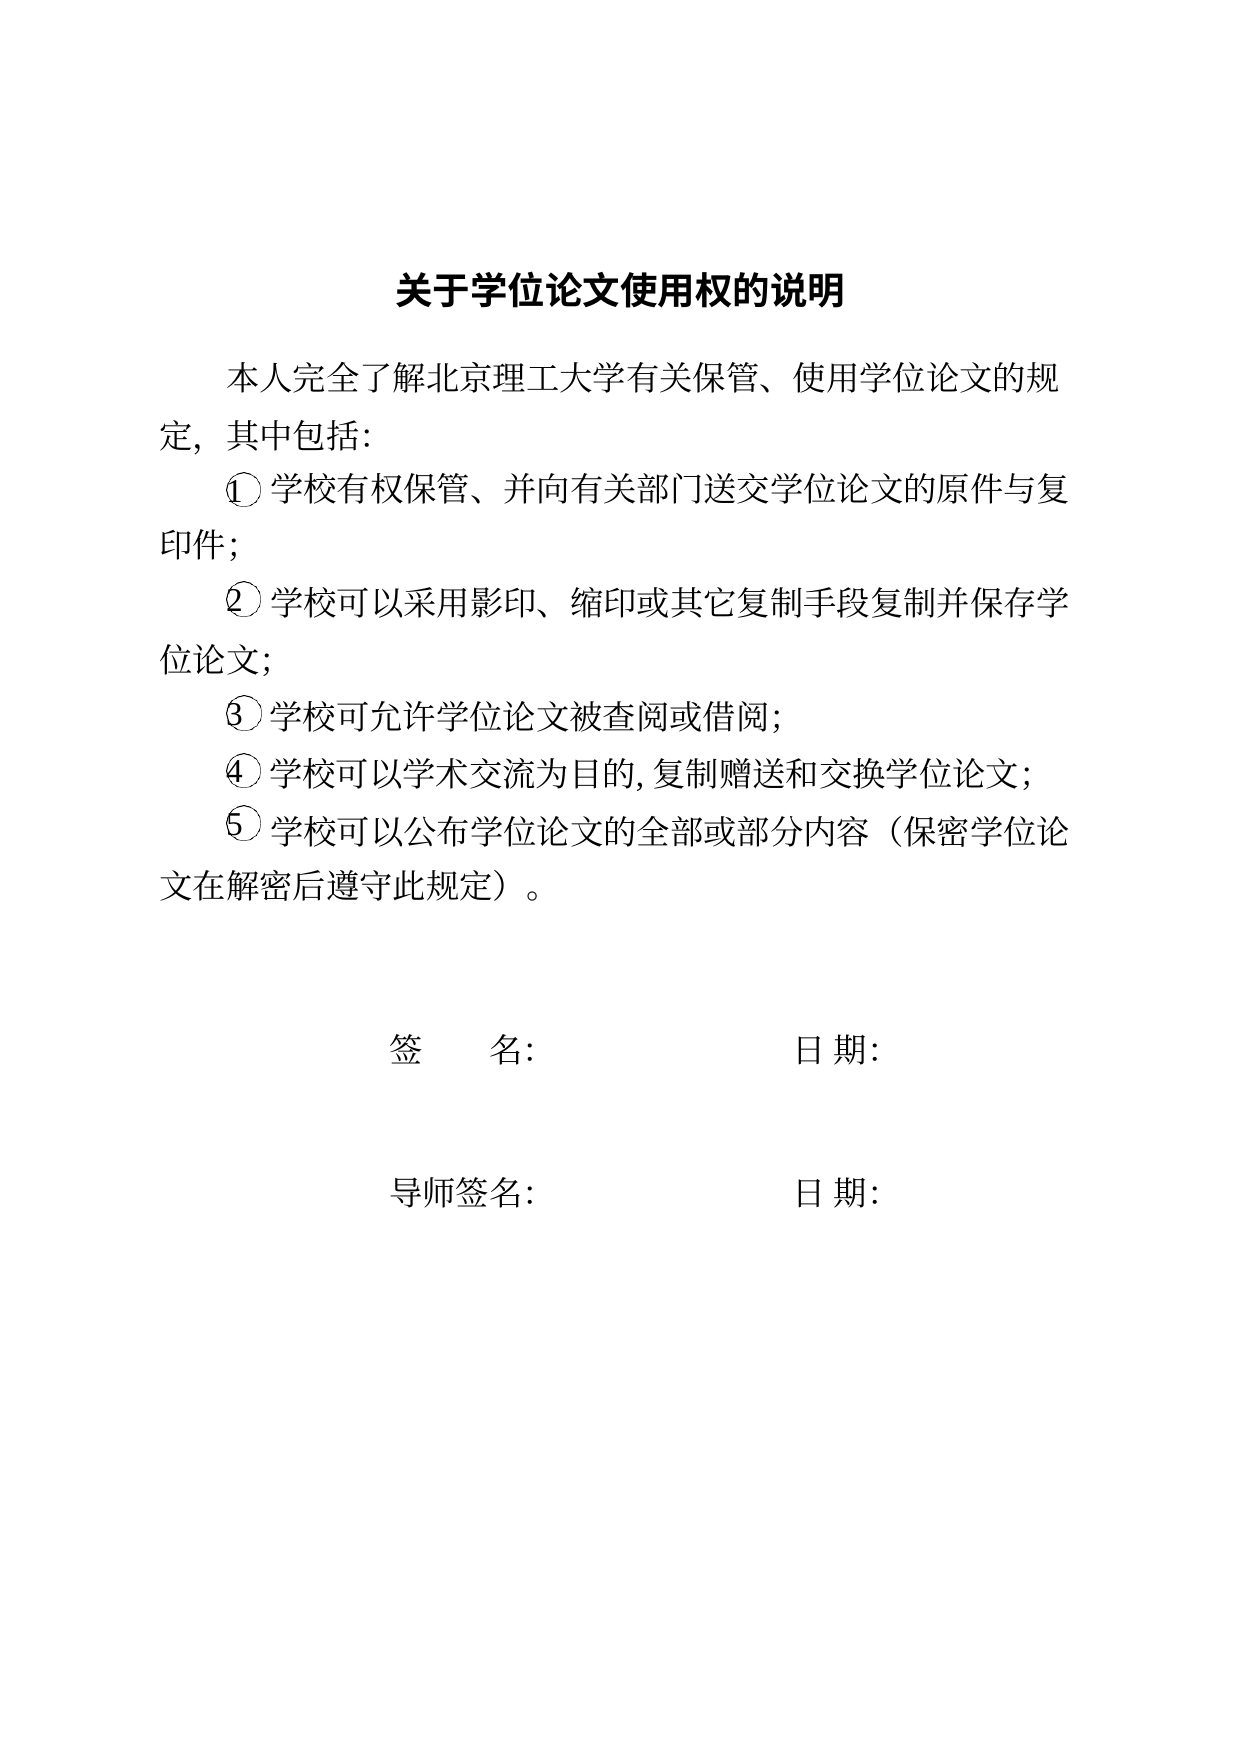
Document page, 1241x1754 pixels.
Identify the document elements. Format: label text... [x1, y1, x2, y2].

text 学校可以学术交流为目的, 复制赠送和交换学位论文； 学校可以公布学位论文的全部或部分内容（保密学位论 [269, 748, 1081, 854]
text 导师签名： 日 期： [139, 1167, 1151, 1215]
picture [226, 753, 261, 788]
text 学校有权保管、并向有关部门送交学位论文的原件与复 [270, 468, 1151, 510]
text 文在解密后遵守此规定）。 [159, 864, 1151, 907]
text 印件； [159, 519, 1151, 567]
picture [226, 581, 261, 617]
text 位论文； [159, 634, 1151, 682]
picture [226, 472, 261, 507]
text 学校可以采用影印、缩印或其它复制手段复制并保存学 [270, 577, 1151, 625]
text 学校可允许学位论文被查阅或借阅； [269, 691, 1151, 739]
picture [226, 695, 262, 731]
text 签 名： 日 期： [139, 1024, 1151, 1072]
picture [226, 805, 261, 841]
text 关于学位论文使用权的说明 [139, 255, 1102, 317]
text 本人完全了解北京理工大学有关保管、使用学位论文的规定，其中包括： [159, 352, 1081, 458]
